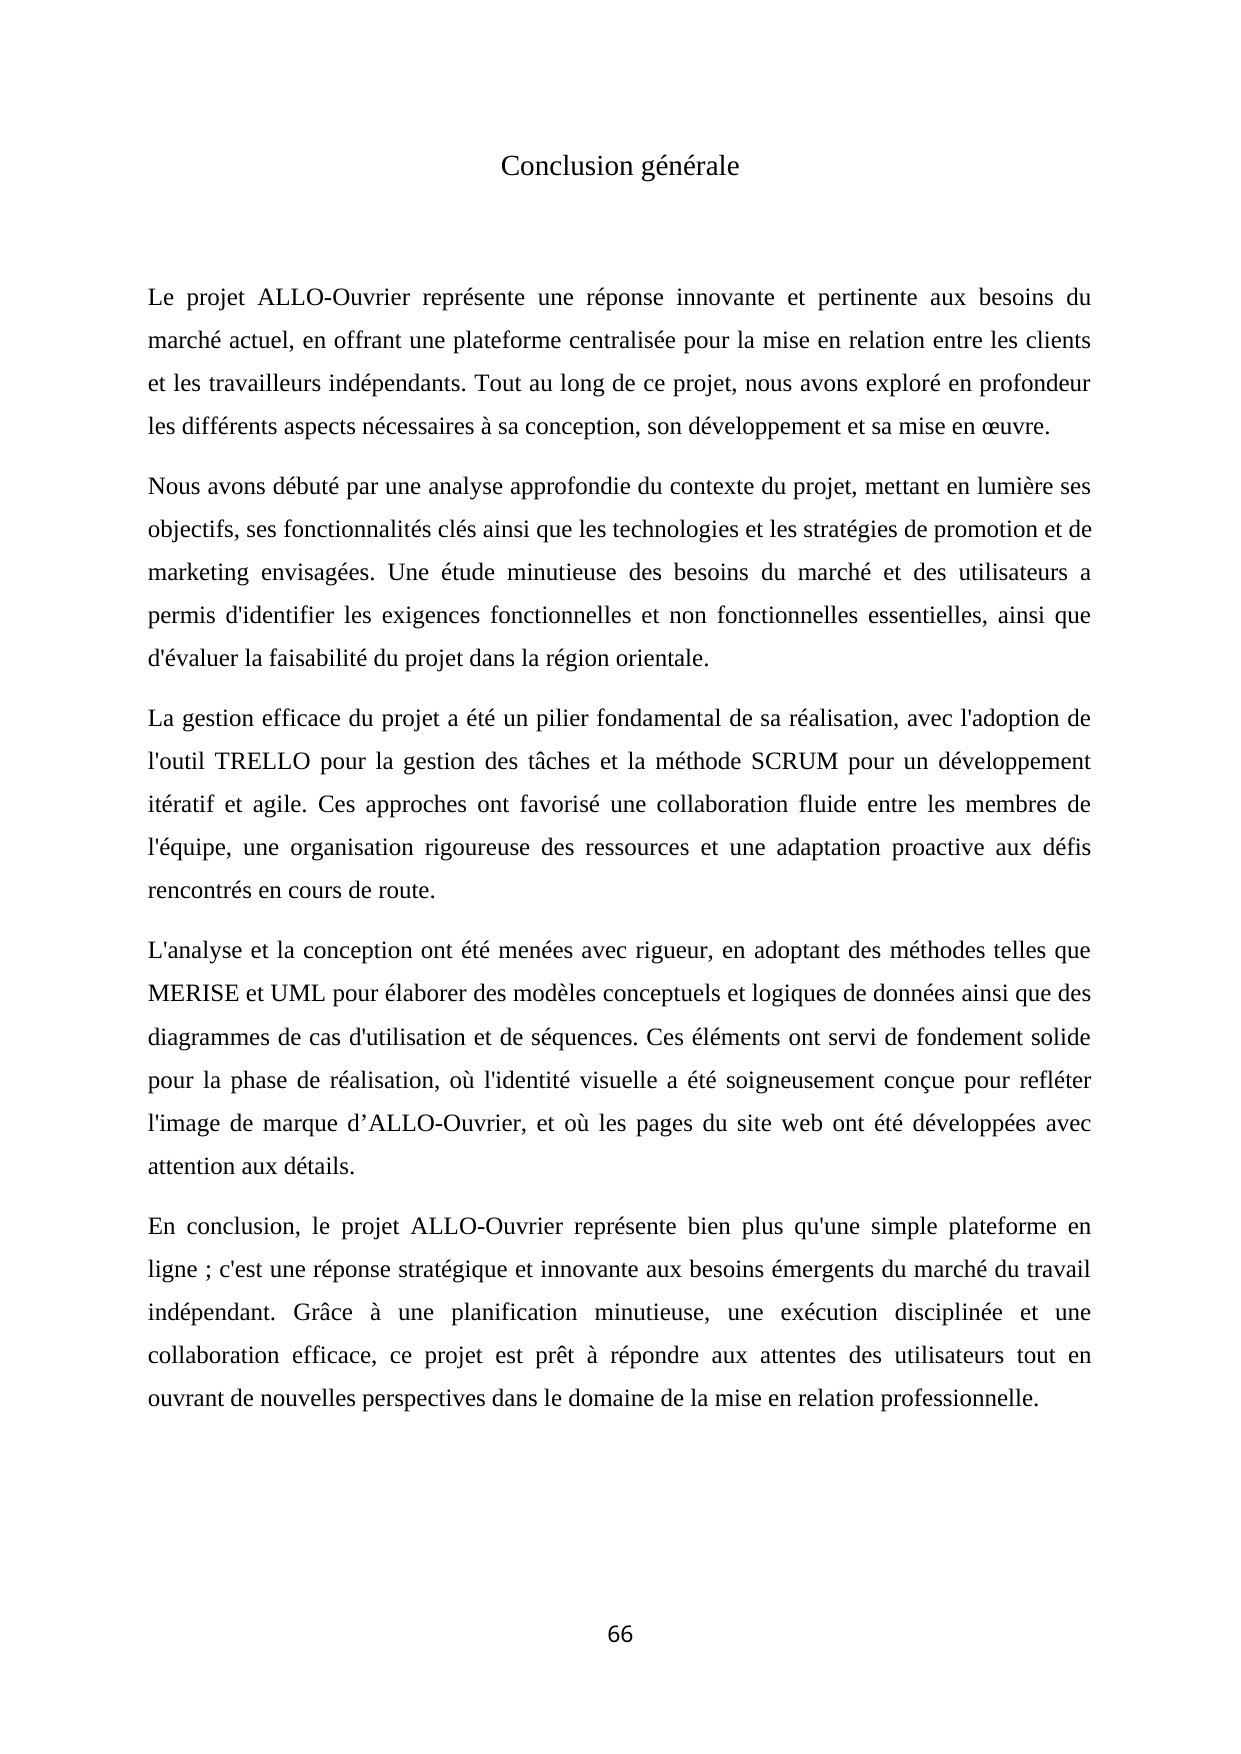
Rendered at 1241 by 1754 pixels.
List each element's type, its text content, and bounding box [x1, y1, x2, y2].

text La gestion efficace du projet a été un pilier fondamental de sa réalisation, avec l'adoption de l'outil TRELLO pour la gestion des tâches et la méthode SCRUM pour un développement itératif et agile. Ces approches ont favorisé une collaboration fluide entre les membres de l'équipe, une organisation rigoureuse des ressources et une adaptation proactive aux défis rencontrés en cours de route. [148, 703, 1092, 904]
text L'analyse et la conception ont été menées avec rigueur, en adoptant des méthodes telles que MERISE et UML pour élaborer des modèles conceptuels et logiques de données ainsi que des diagrammes de cas d'utilisation et de séquences. Ces éléments ont servi de fondement solide pour la phase de réalisation, où l'identité visuelle a été soigneusement conçue pour refléter l'image de marque d’ALLO-Ouvrier, et où les pages du site web ont été développées avec attention aux détails. [148, 935, 1092, 1180]
text En conclusion, le projet ALLO-Ouvrier représente bien plus qu'une simple plateforme en ligne ; c'est une réponse stratégique et innovante aux besoins émergents du marché du travail indépendant. Grâce à une planification minutieuse, une exécution disciplinée et une collaboration efficace, ce projet est prêt à répondre aux attentes des utilisateurs tout en ouvrant de nouvelles perspectives dans le domaine de la mise en relation professionnelle. [148, 1211, 1092, 1412]
text Nous avons débuté par une analyse approfondie du contexte du projet, mettant en lumière ses objectifs, ses fonctionnalités clés ainsi que les technologies et les stratégies de promotion et de marketing envisagées. Une étude minutieuse des besoins du marché et des utilisateurs a permis d'identifier les exigences fonctionnelles et non fonctionnelles essentielles, ainsi que d'évaluer la faisabilité du projet dans la région orientale. [148, 471, 1092, 672]
text Conclusion générale [148, 148, 1092, 181]
text Le projet ALLO-Ouvrier représente une réponse innovante et pertinente aux besoins du marché actuel, en offrant une plateforme centralisée pour la mise en relation entre les clients et les travailleurs indépendants. Tout au long de ce projet, nous avons exploré en profondeur les différents aspects nécessaires à sa conception, son développement et sa mise en œuvre. [148, 282, 1092, 440]
